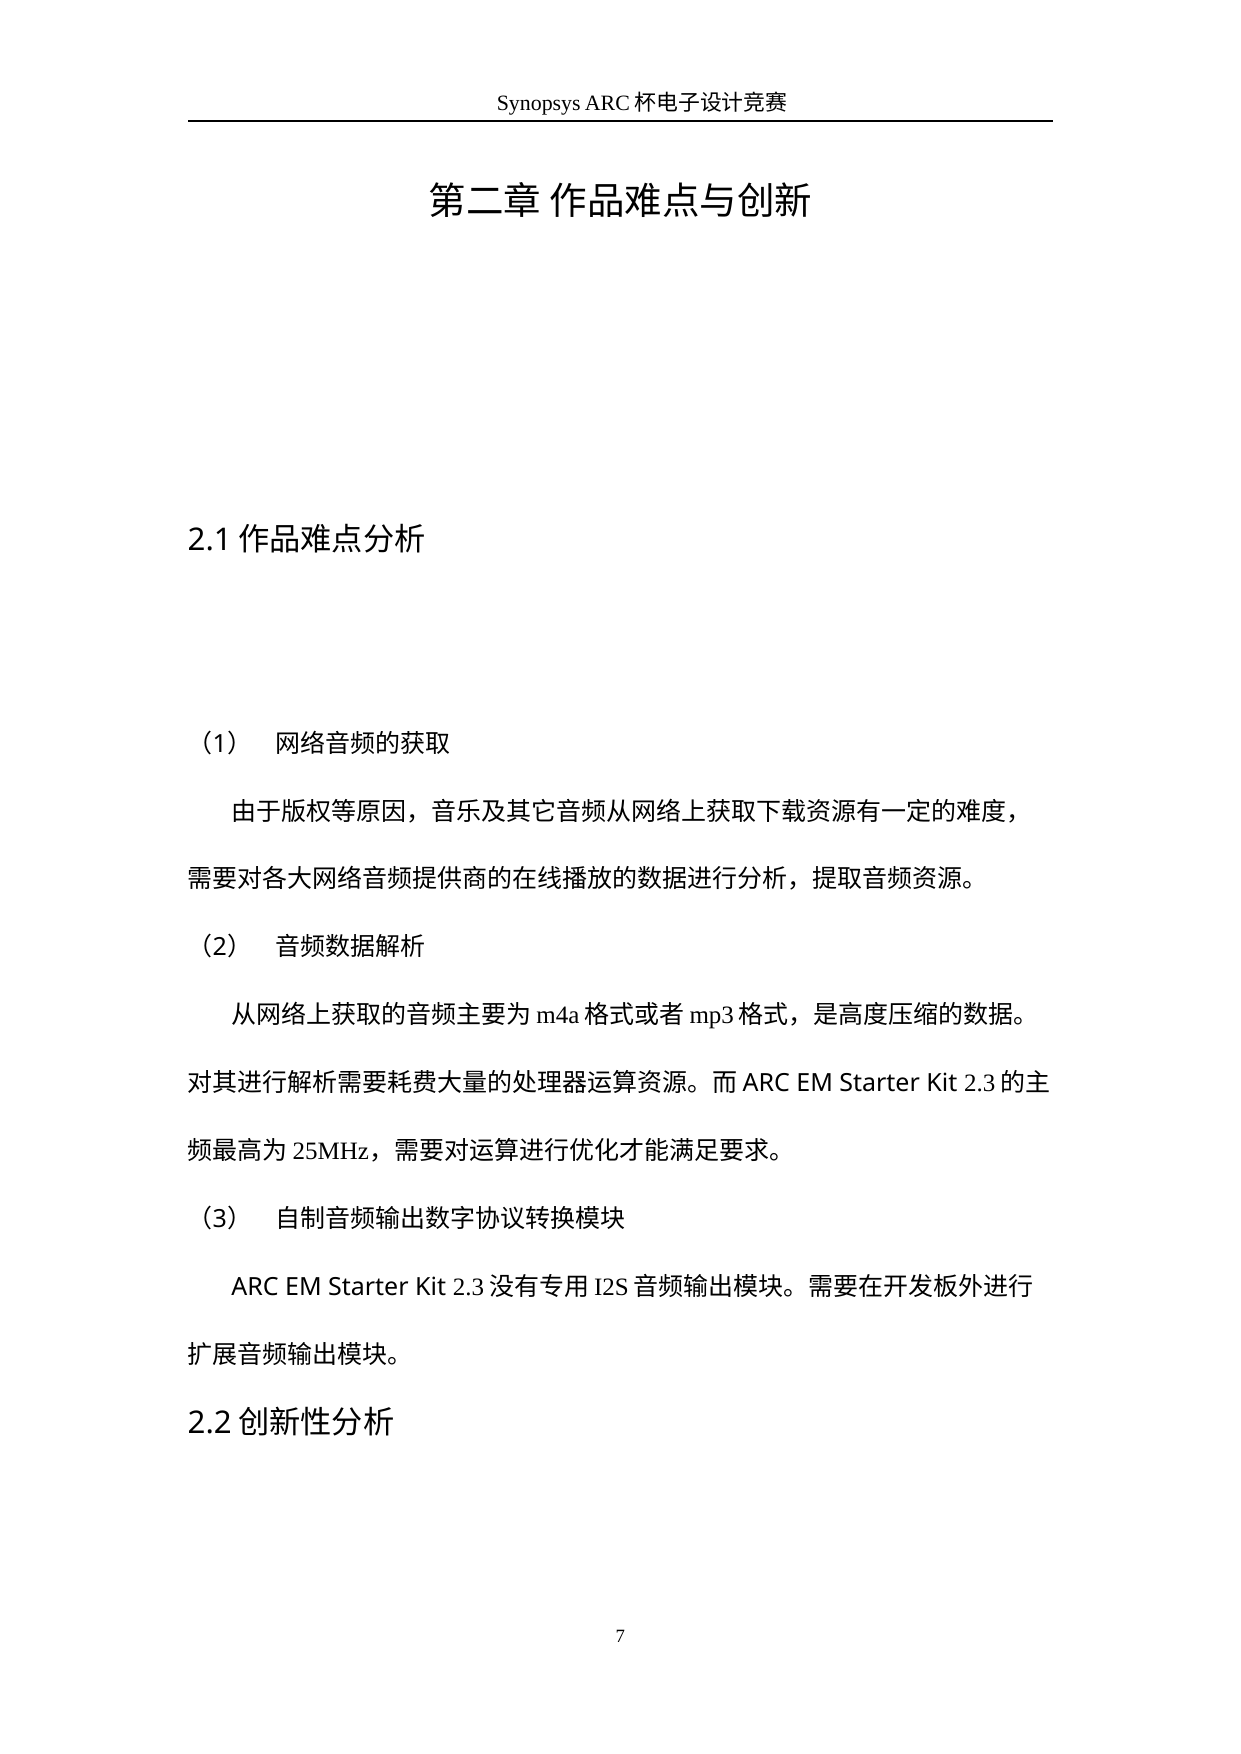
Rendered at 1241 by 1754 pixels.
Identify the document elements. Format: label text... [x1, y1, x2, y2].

subtitle 2.1作品难点分析 [187, 503, 1053, 571]
text 由于版权等原因，音乐及其它音频从网络上获取下载资源有一定的难度，需要对各大网络音频提供商的在线播放的数据进行分析，提取音频资源。 [187, 775, 1053, 911]
text 从网络上获取的音频主要为m4a格式或者mp3格式，是高度压缩的数据。对其进行解析需要耗费大量的处理器运算资源。而ARC EM Starter Kit 2.3的主频最高为25MHz，需要对运算进行优化才能满足要求。 [187, 979, 1053, 1183]
list ARC EM Starter Kit 2.3没有专用I2S音频输出模块。需要在开发板外进行扩展音频输出模块。 [187, 1251, 1053, 1386]
subtitle 第二章 作品难点与创新 [187, 164, 1053, 232]
list 网络音频的获取 [187, 707, 1053, 775]
subtitle 2.2创新性分析 [187, 1386, 1053, 1454]
list 音频数据解析 [187, 911, 1053, 979]
list 自制音频输出数字协议转换模块 [187, 1183, 1053, 1251]
